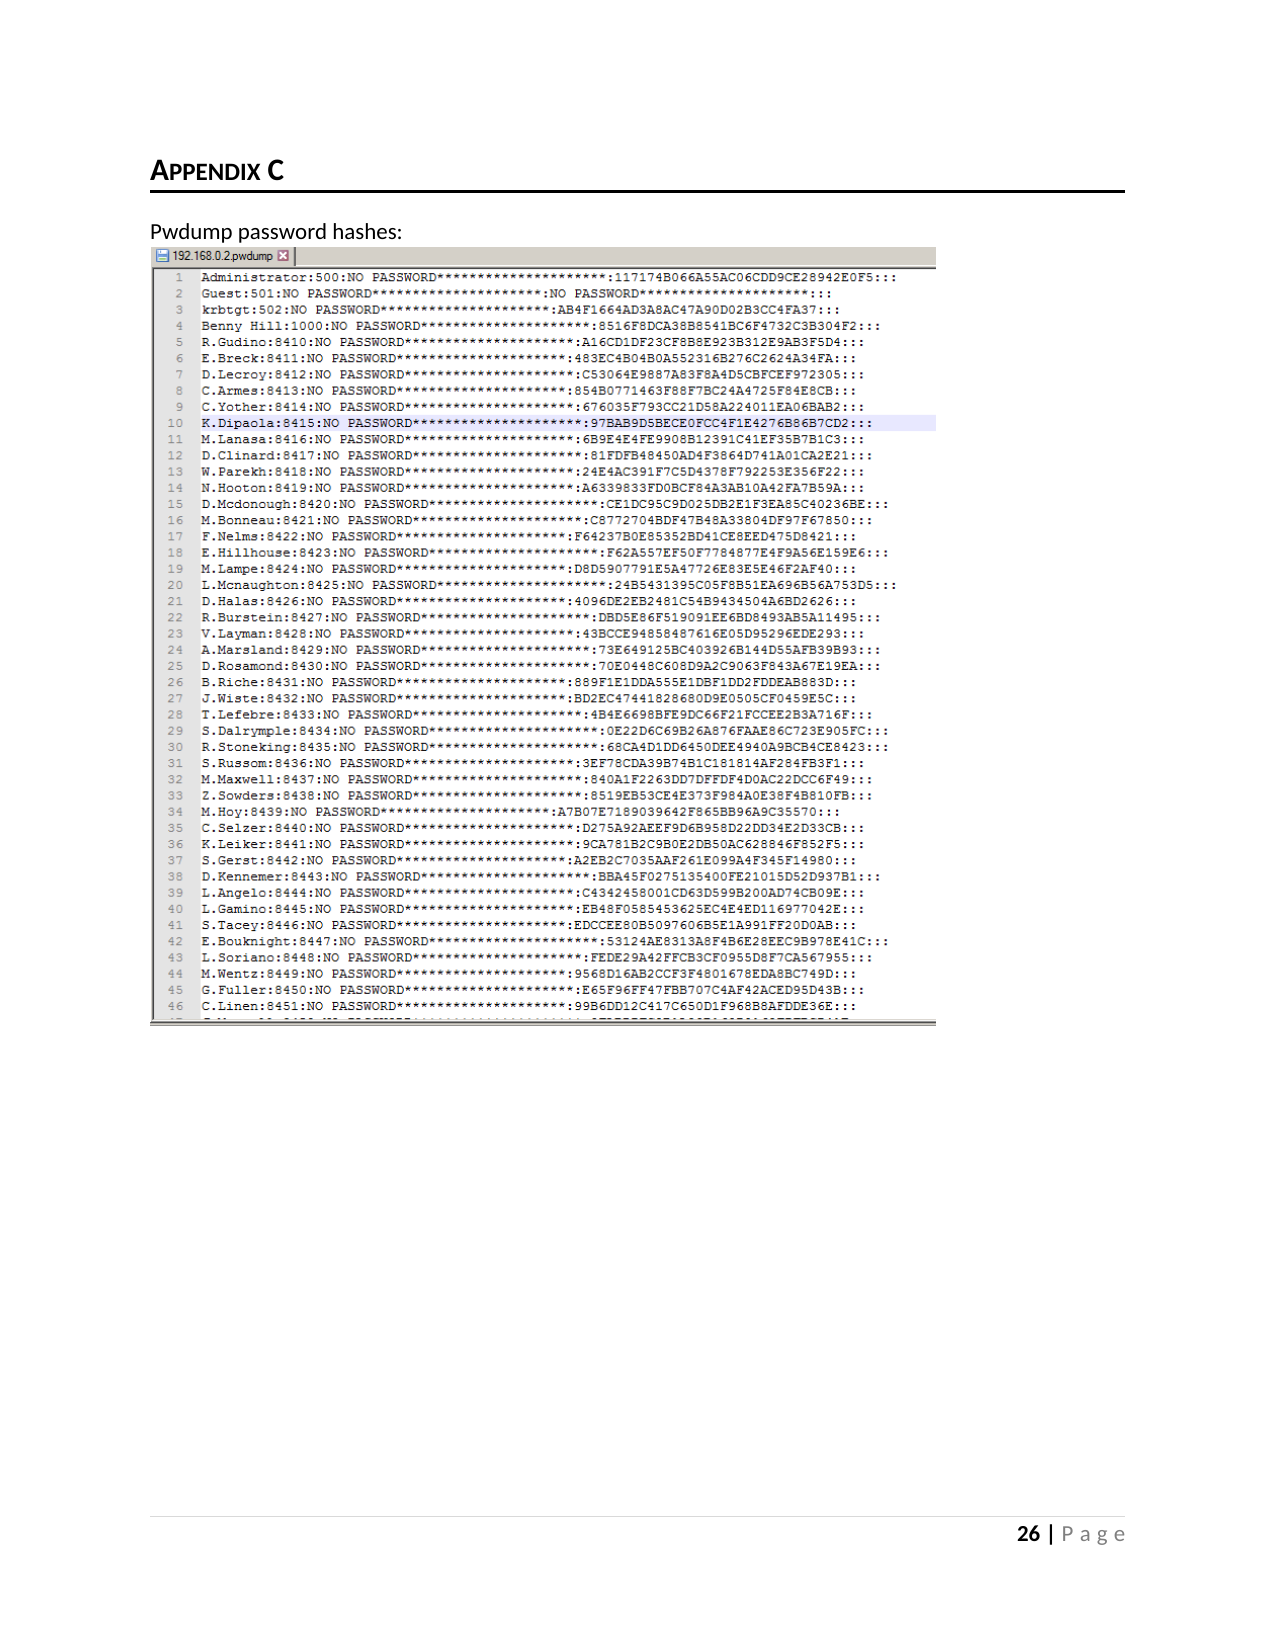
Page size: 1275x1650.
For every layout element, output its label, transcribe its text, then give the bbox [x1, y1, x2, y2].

subtitle Appendix C [150, 150, 1125, 190]
picture [150, 247, 936, 1026]
